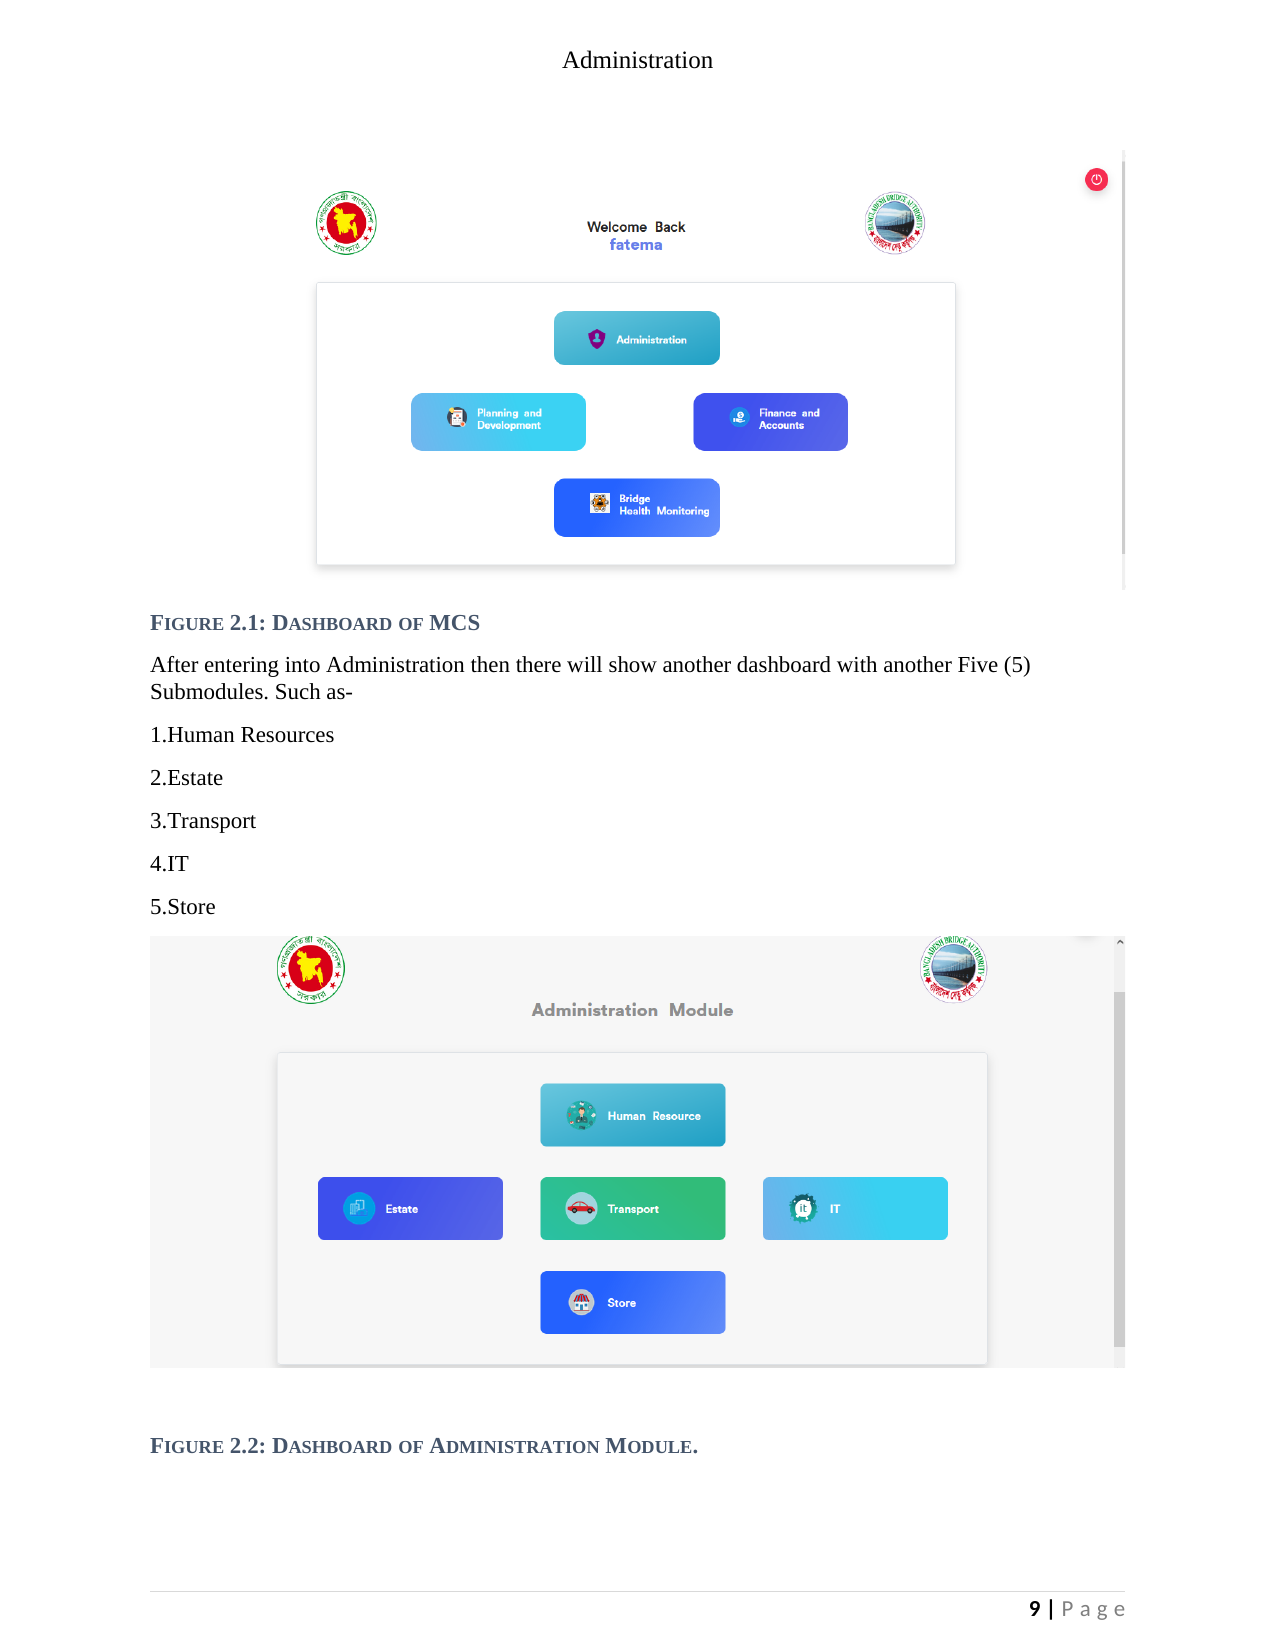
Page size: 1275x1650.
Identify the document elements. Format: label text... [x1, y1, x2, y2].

text 1.Human Resources [150, 721, 1125, 747]
text After entering into Administration then there will show another dashboard with another Five (5) Submodules. Such as- [150, 652, 1125, 704]
text 2.Estate [150, 764, 1125, 790]
text 3.Transport [150, 807, 1125, 833]
text 4.IT [150, 850, 1125, 876]
text 5.Store [150, 893, 1125, 919]
picture [150, 936, 1125, 1368]
text Figure 2.1: Dashboard of MCS [150, 608, 1125, 635]
text Figure 2.2: Dashboard of Administration Module. [150, 1432, 1125, 1458]
picture [150, 150, 1125, 590]
